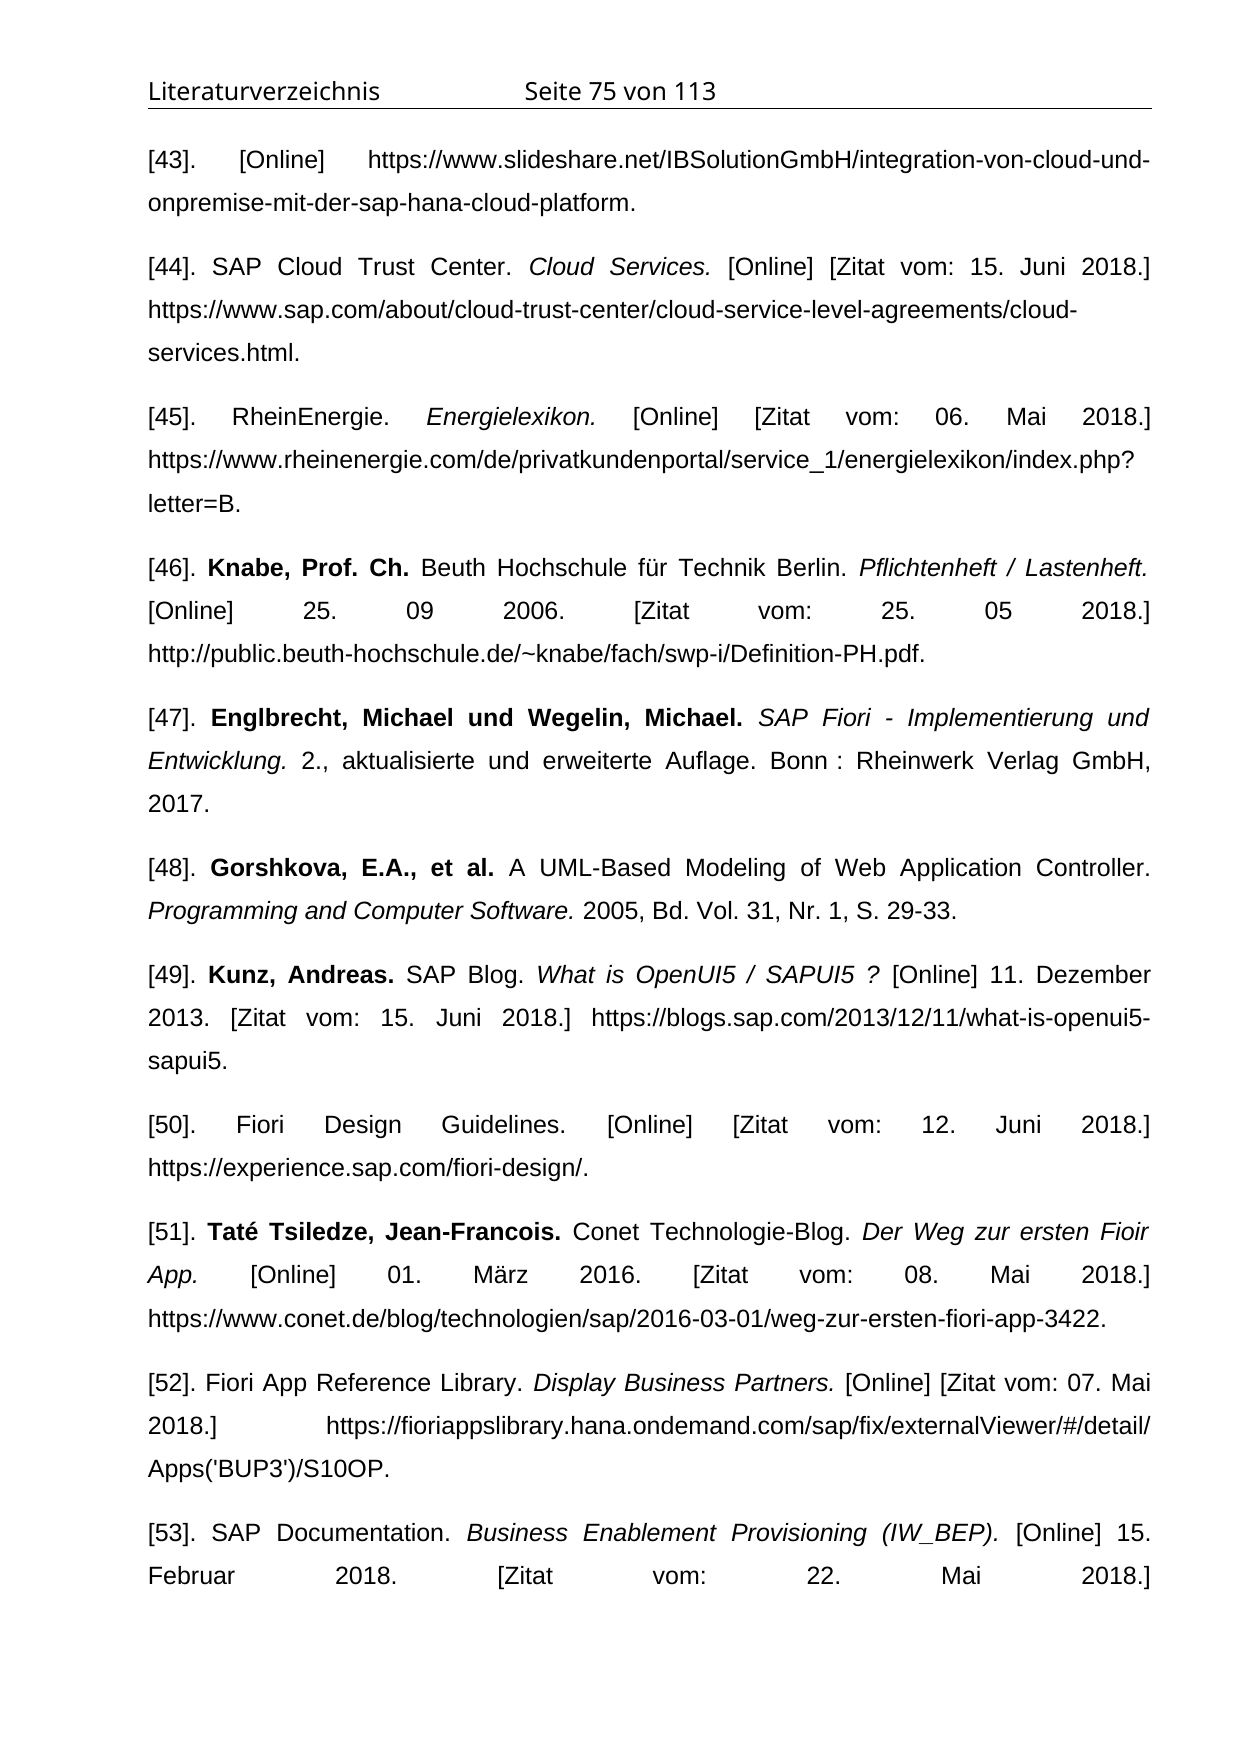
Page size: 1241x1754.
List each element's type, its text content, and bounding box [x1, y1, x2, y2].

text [148, 1518, 1152, 1590]
text [45]. RheinEnergie. Energielexikon. [Online] [Zitat vom: 06. Mai 2018.] https://www.rheinenergie.com/de/privatkundenportal/service_1/energielexikon/index.php?letter=B. [148, 402, 1152, 517]
text [46]. Knabe, Prof. Ch. Beuth Hochschule für Technik Berlin. Pflichtenheft / Lastenheft. [Online] 25. 09 2006. [Zitat vom: 25. 05 2018.] http://public.beuth-hochschule.de/~knabe/fach/swp-i/Definition-PH.pdf. [148, 553, 1152, 668]
text [50]. Fiori Design Guidelines. [Online] [Zitat vom: 12. Juni 2018.] https://experience.sap.com/fiori-design/. [148, 1110, 1152, 1182]
text [52]. Fiori App Reference Library. Display Business Partners. [Online] [Zitat vom: 07. Mai 2018.] https://fioriappslibrary.hana.ondemand.com/sap/fix/externalViewer/#/detail/Apps('BUP3')/S10OP. [148, 1368, 1152, 1483]
text [43]. [Online] https://www.slideshare.net/IBSolutionGmbH/integration-von-cloud-und-onpremise-mit-der-sap-hana-cloud-platform. [148, 145, 1152, 217]
text [44]. SAP Cloud Trust Center. Cloud Services. [Online] [Zitat vom: 15. Juni 2018.] https://www.sap.com/about/cloud-trust-center/cloud-service-level-agreements/cloud-services.html. [148, 252, 1152, 367]
text [51]. Taté Tsiledze, Jean-Francois. Conet Technologie-Blog. Der Weg zur ersten Fioir App. [Online] 01. März 2016. [Zitat vom: 08. Mai 2018.] https://www.conet.de/blog/technologien/sap/2016-03-01/weg-zur-ersten-fiori-app-3422. [148, 1217, 1152, 1332]
text [48]. Gorshkova, E.A., et al. A UML-Based Modeling of Web Application Controller. Programming and Computer Software. 2005, Bd. Vol. 31, Nr. 1, S. 29-33. [148, 853, 1152, 925]
text [49]. Kunz, Andreas. SAP Blog. What is OpenUI5 / SAPUI5 ? [Online] 11. Dezember 2013. [Zitat vom: 15. Juni 2018.] https://blogs.sap.com/2013/12/11/what-is-openui5-sapui5. [148, 960, 1152, 1075]
text [47]. Englbrecht, Michael und Wegelin, Michael. SAP Fiori - Implementierung und Entwicklung. 2., aktualisierte und erweiterte Auflage. Bonn : Rheinwerk Verlag GmbH, 2017. [148, 703, 1152, 818]
